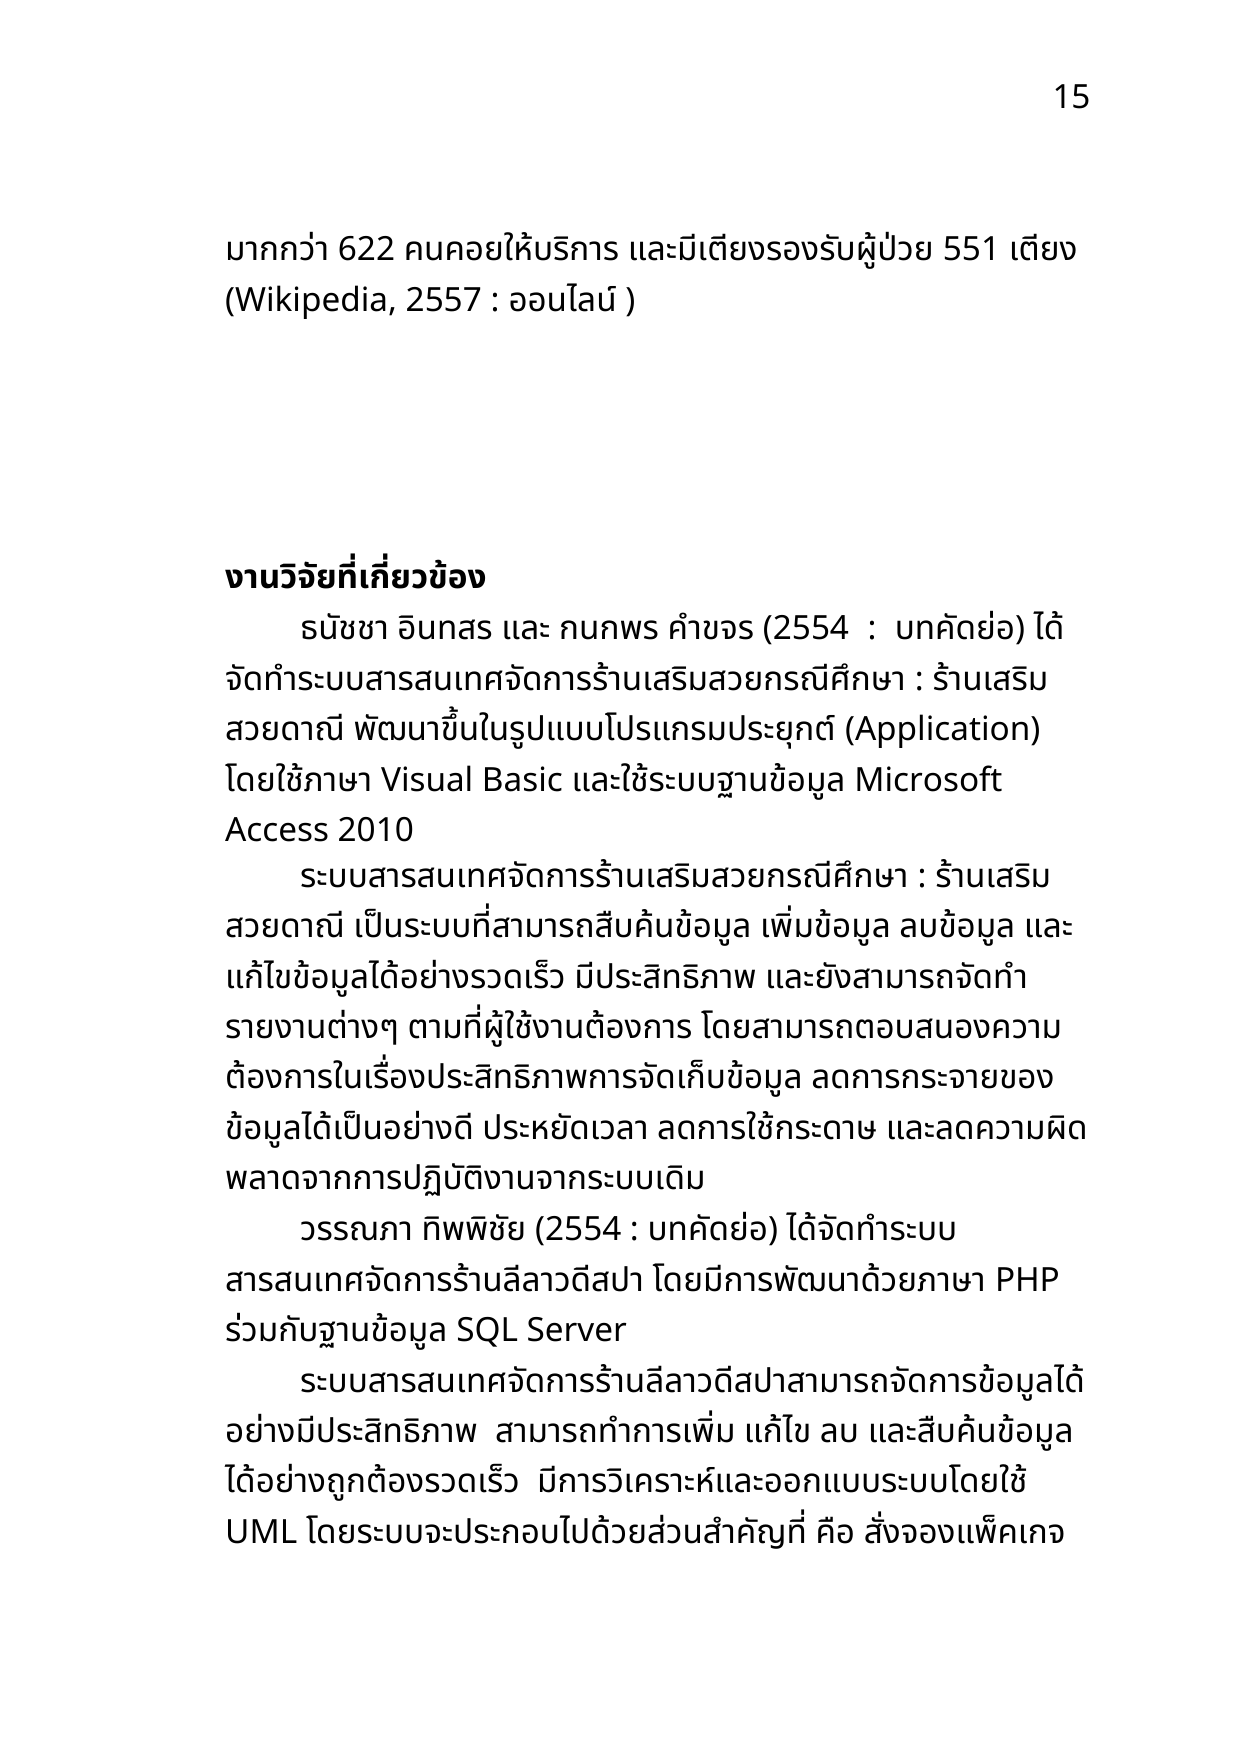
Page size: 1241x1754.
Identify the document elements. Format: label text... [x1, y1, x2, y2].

text ธนัชชา อินทสร และ กนกพร คำขจร (2554*:*บทคัดย่อ) ได้จัดทำระบบสารสนเทศจัดการร้านเสริมสวยกรณีศึกษา : ร้านเสริมสวยดาณี พัฒนาขึ้นในรูปแบบโปรแกรมประยุกต์ (Application) โดยใช้ภาษา Visual Basic และใช้ระบบฐานข้อมูล Microsoft Access 2010 [225, 604, 1090, 852]
text ระบบสารสนเทศจัดการร้านเสริมสวยกรณีศึกษา : ร้านเสริมสวยดาณี เป็นระบบที่สามารถสืบค้นข้อมูล เพิ่มข้อมูล ลบข้อมูล และแก้ไขข้อมูลได้อย่างรวดเร็ว มีประสิทธิภาพ และยังสามารถจัดทำรายงานต่างๆ ตามที่ผู้ใช้งานต้องการ โดยสามารถตอบสนองความต้องการในเรื่องประสิทธิภาพการจัดเก็บข้อมูล ลดการกระจายของข้อมูลได้เป็นอย่างดี ประหยัดเวลา ลดการใช้กระดาษ และลดความผิดพลาดจากการปฏิบัติงานจากระบบเดิม [225, 852, 1090, 1205]
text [225, 225, 1090, 326]
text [225, 1357, 1090, 1558]
text งานวิจัยที่เกี่ยวข้อง [225, 553, 1090, 604]
text วรรณภา ทิพพิชัย (2554 : บทคัดย่อ) ได้จัดทำระบบสารสนเทศจัดการร้านลีลาวดีสปา โดยมีการพัฒนาด้วยภาษา PHP ร่วมกับฐานข้อมูล SQL Server [225, 1205, 1090, 1357]
